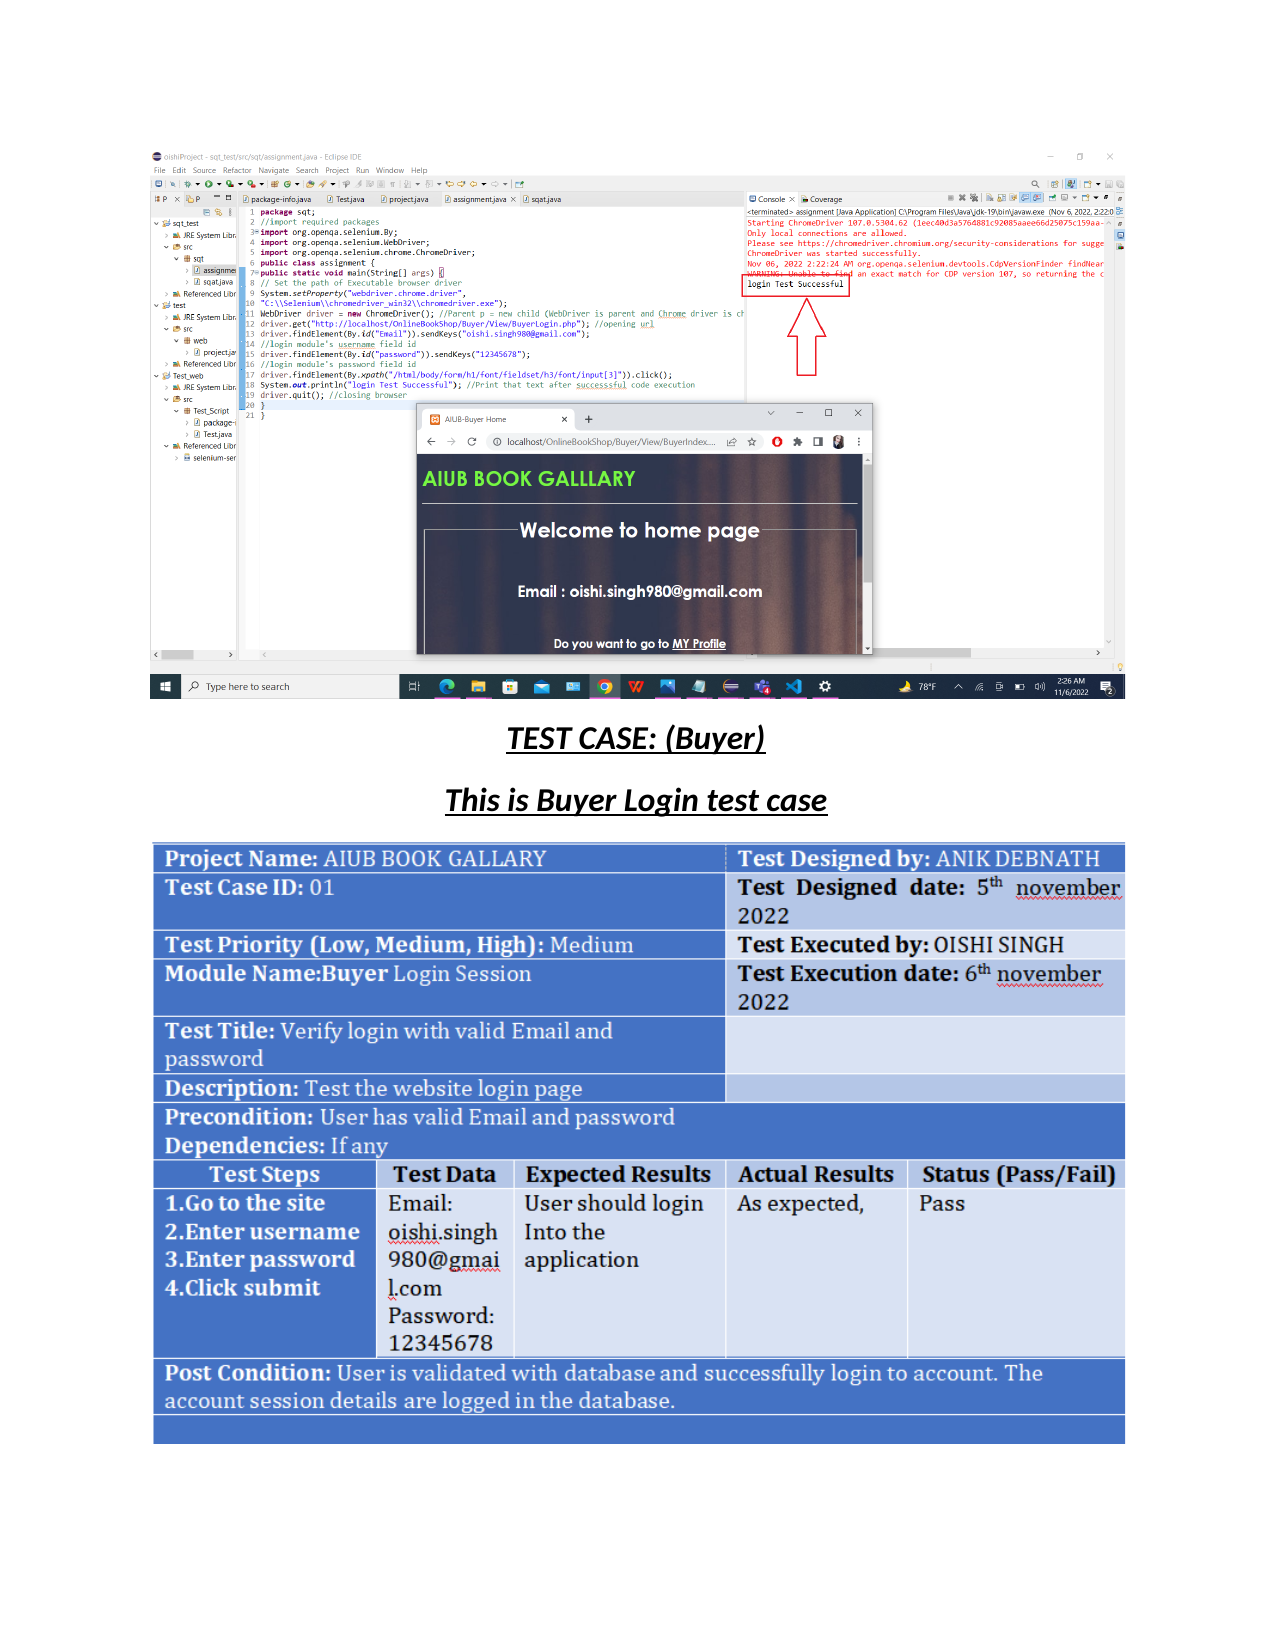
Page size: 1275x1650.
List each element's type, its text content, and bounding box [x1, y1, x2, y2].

picture [150, 840, 1125, 1444]
picture [150, 150, 1125, 699]
text TEST CASE: (Buyer) [150, 717, 1125, 758]
text This is Buyer Login test case [150, 779, 1125, 819]
